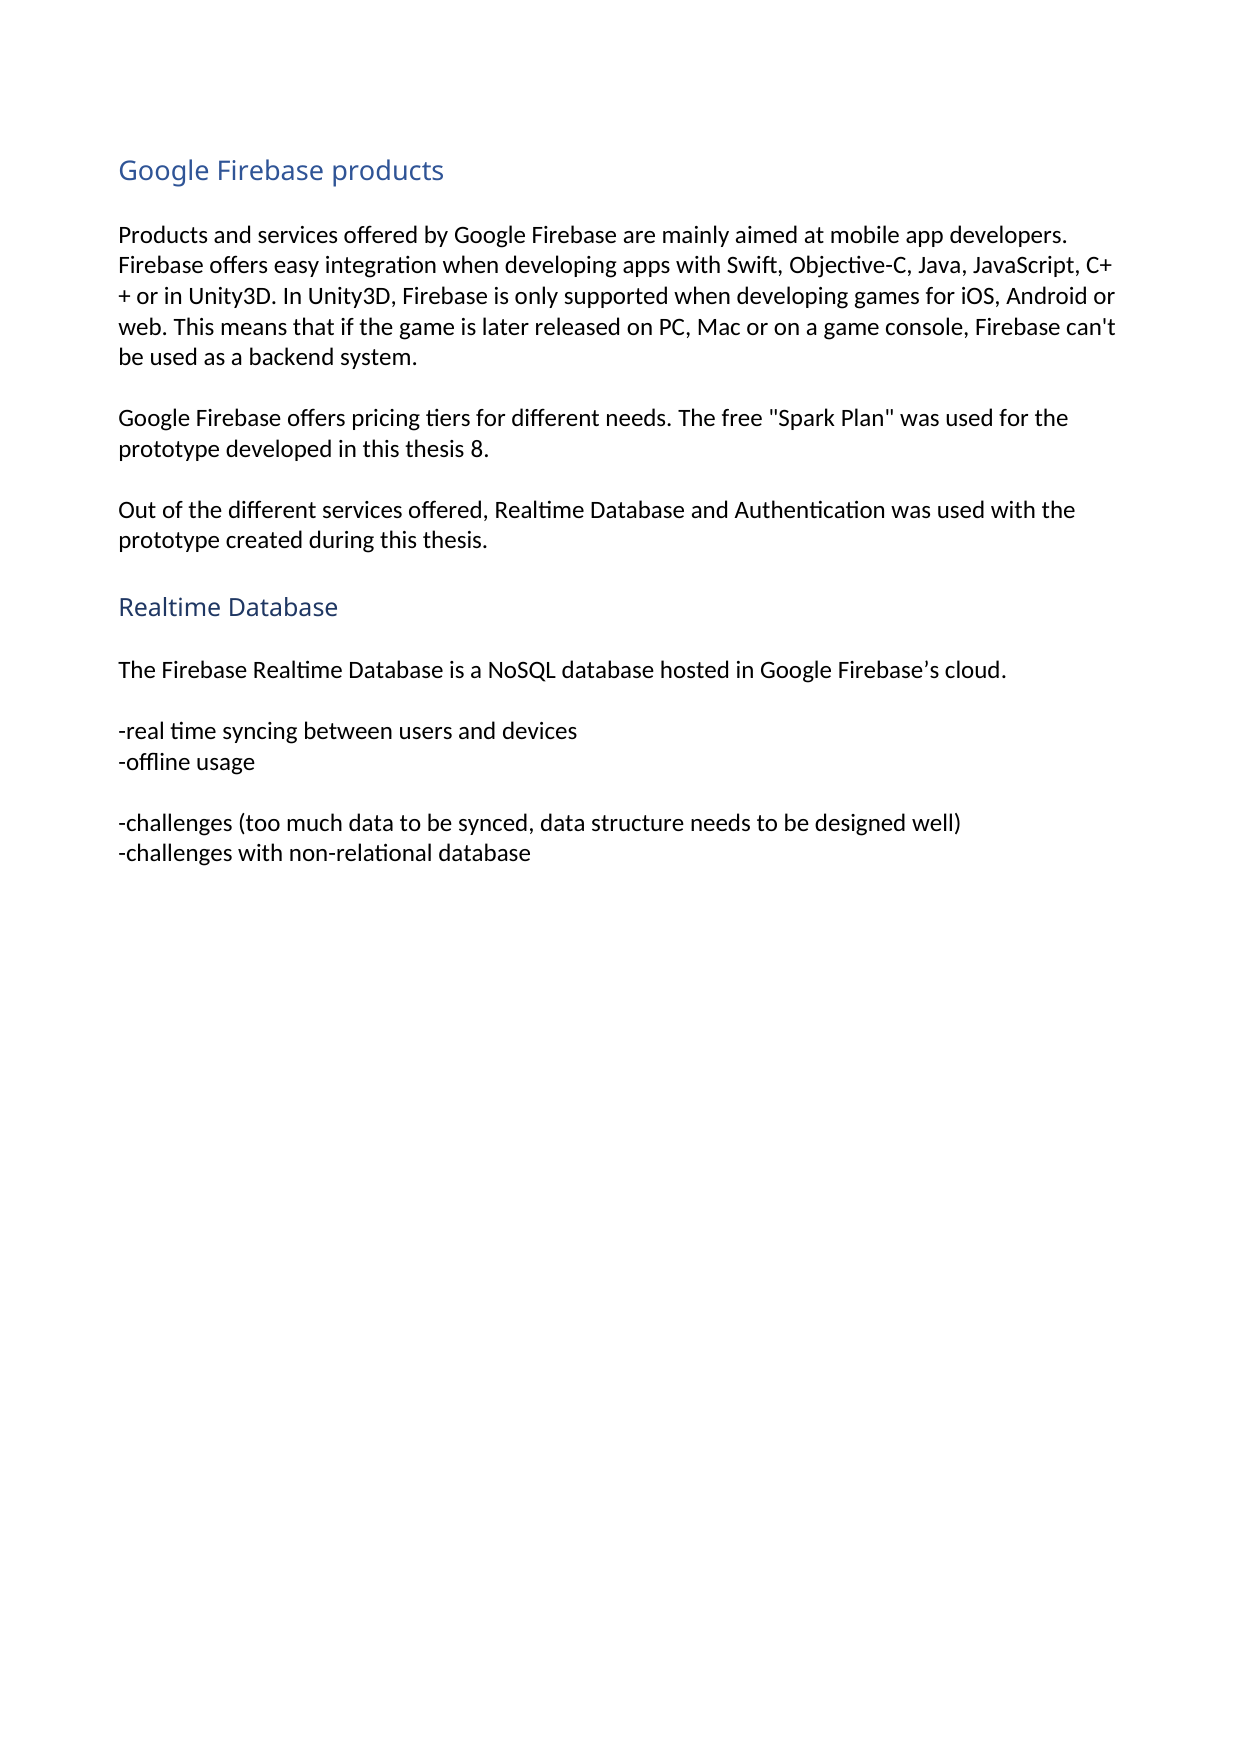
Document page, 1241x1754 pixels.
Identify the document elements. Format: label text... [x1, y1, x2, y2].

subtitle Realtime Database [118, 589, 1122, 624]
text Google Firebase offers pricing tiers for different needs. The free "Spark Plan" was used for the prototype developed in this thesis ‎3. [118, 402, 1122, 463]
text The Firebase Realtime Database is a NoSQL database hosted in Google Firebase’s cloud. [118, 654, 1122, 685]
text Products and services offered by Google Firebase are mainly aimed at mobile app developers. Firebase offers easy integration when developing apps with Swift, Objective-C, Java, JavaScript, C++ or in Unity3D. In Unity3D, Firebase is only supported when developing games for iOS, Android or web. This means that if the game is later released on PC, Mac or on a game console, Firebase can't be used as a backend system. [118, 219, 1122, 372]
text -challenges with non-relational database [118, 837, 1122, 868]
text -real time syncing between users and devices [118, 715, 1122, 746]
text Out of the different services offered, Realtime Database and Authentication was used with the prototype created during this thesis. [118, 494, 1122, 555]
text -offline usage [118, 746, 1122, 776]
text -challenges (too much data to be synced, data structure needs to be designed well) [118, 807, 1122, 837]
subtitle Google Firebase products [118, 152, 1122, 189]
